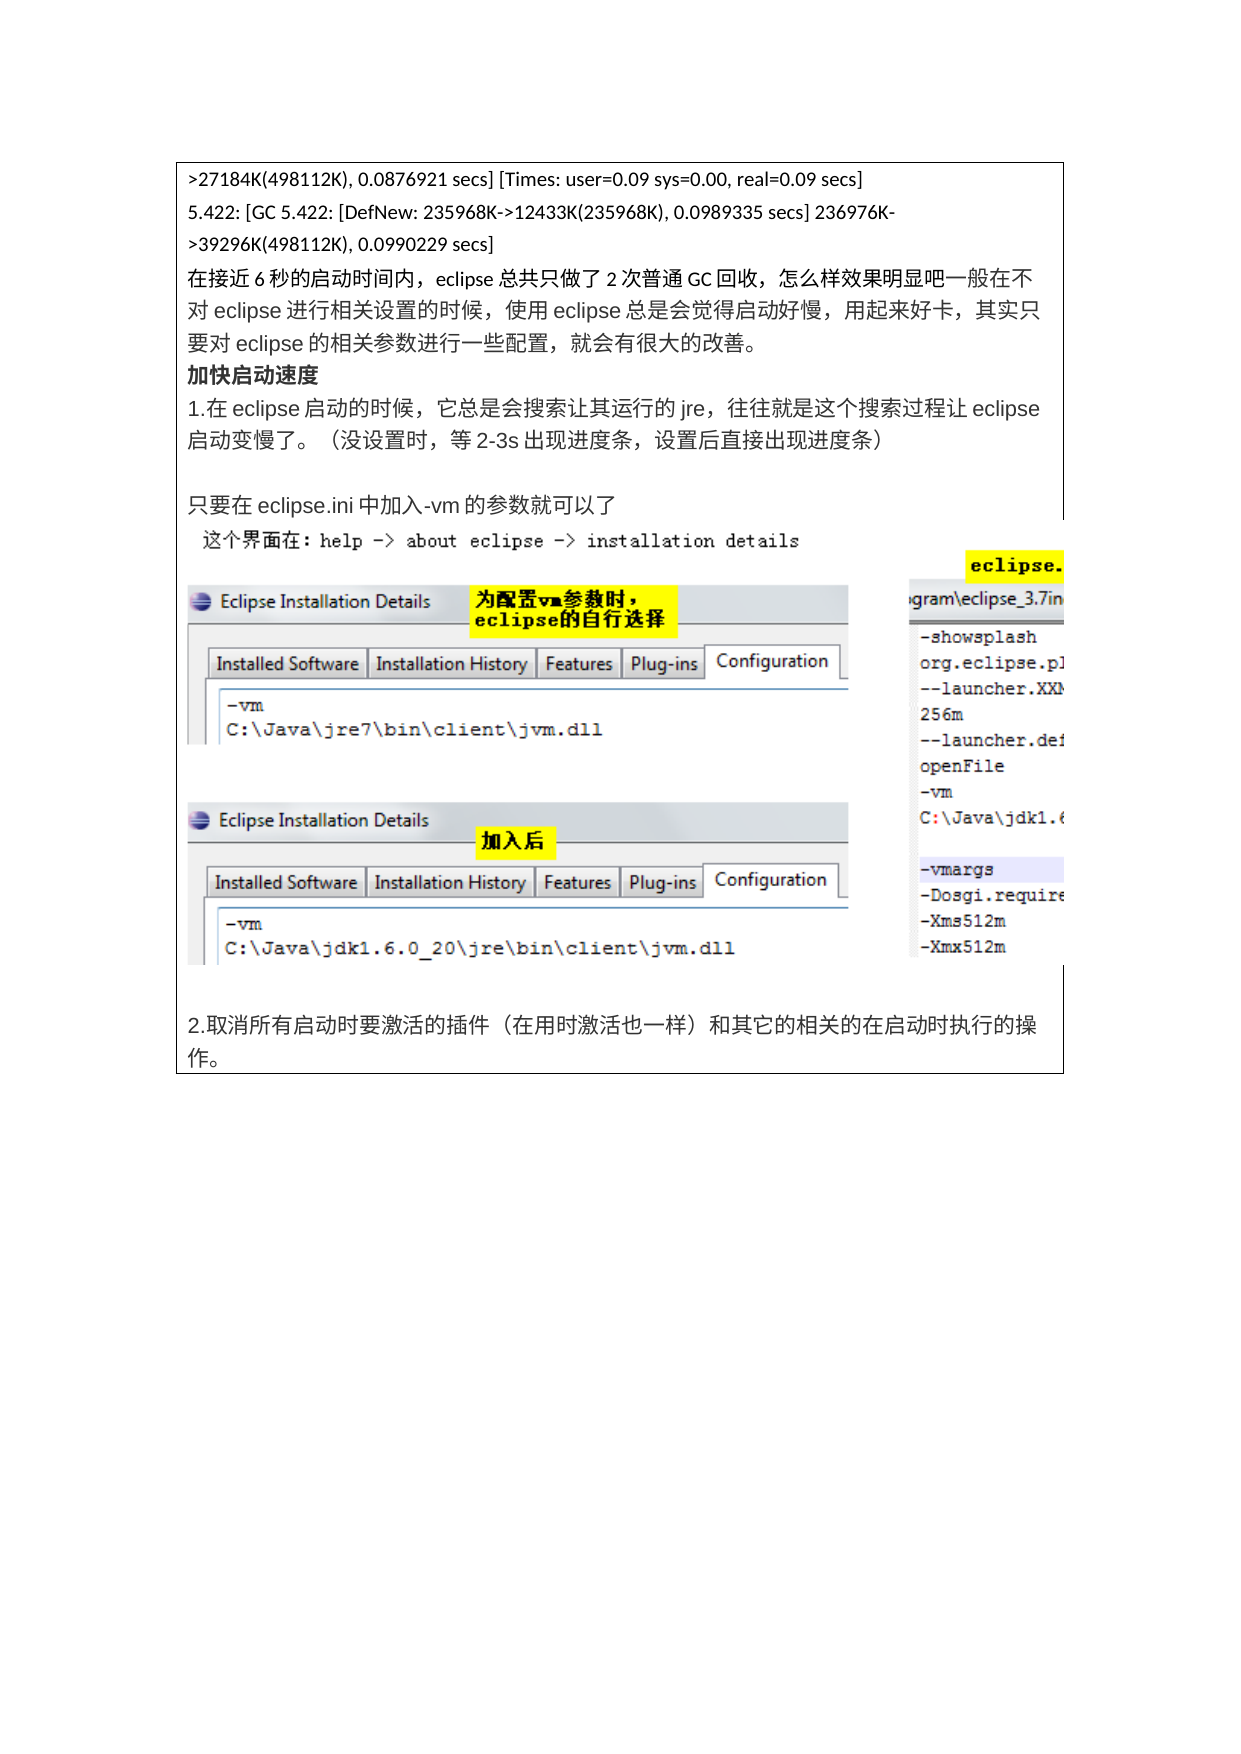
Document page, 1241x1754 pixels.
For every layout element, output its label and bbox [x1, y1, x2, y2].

picture [187, 520, 1064, 965]
table_header [177, 163, 1063, 1073]
